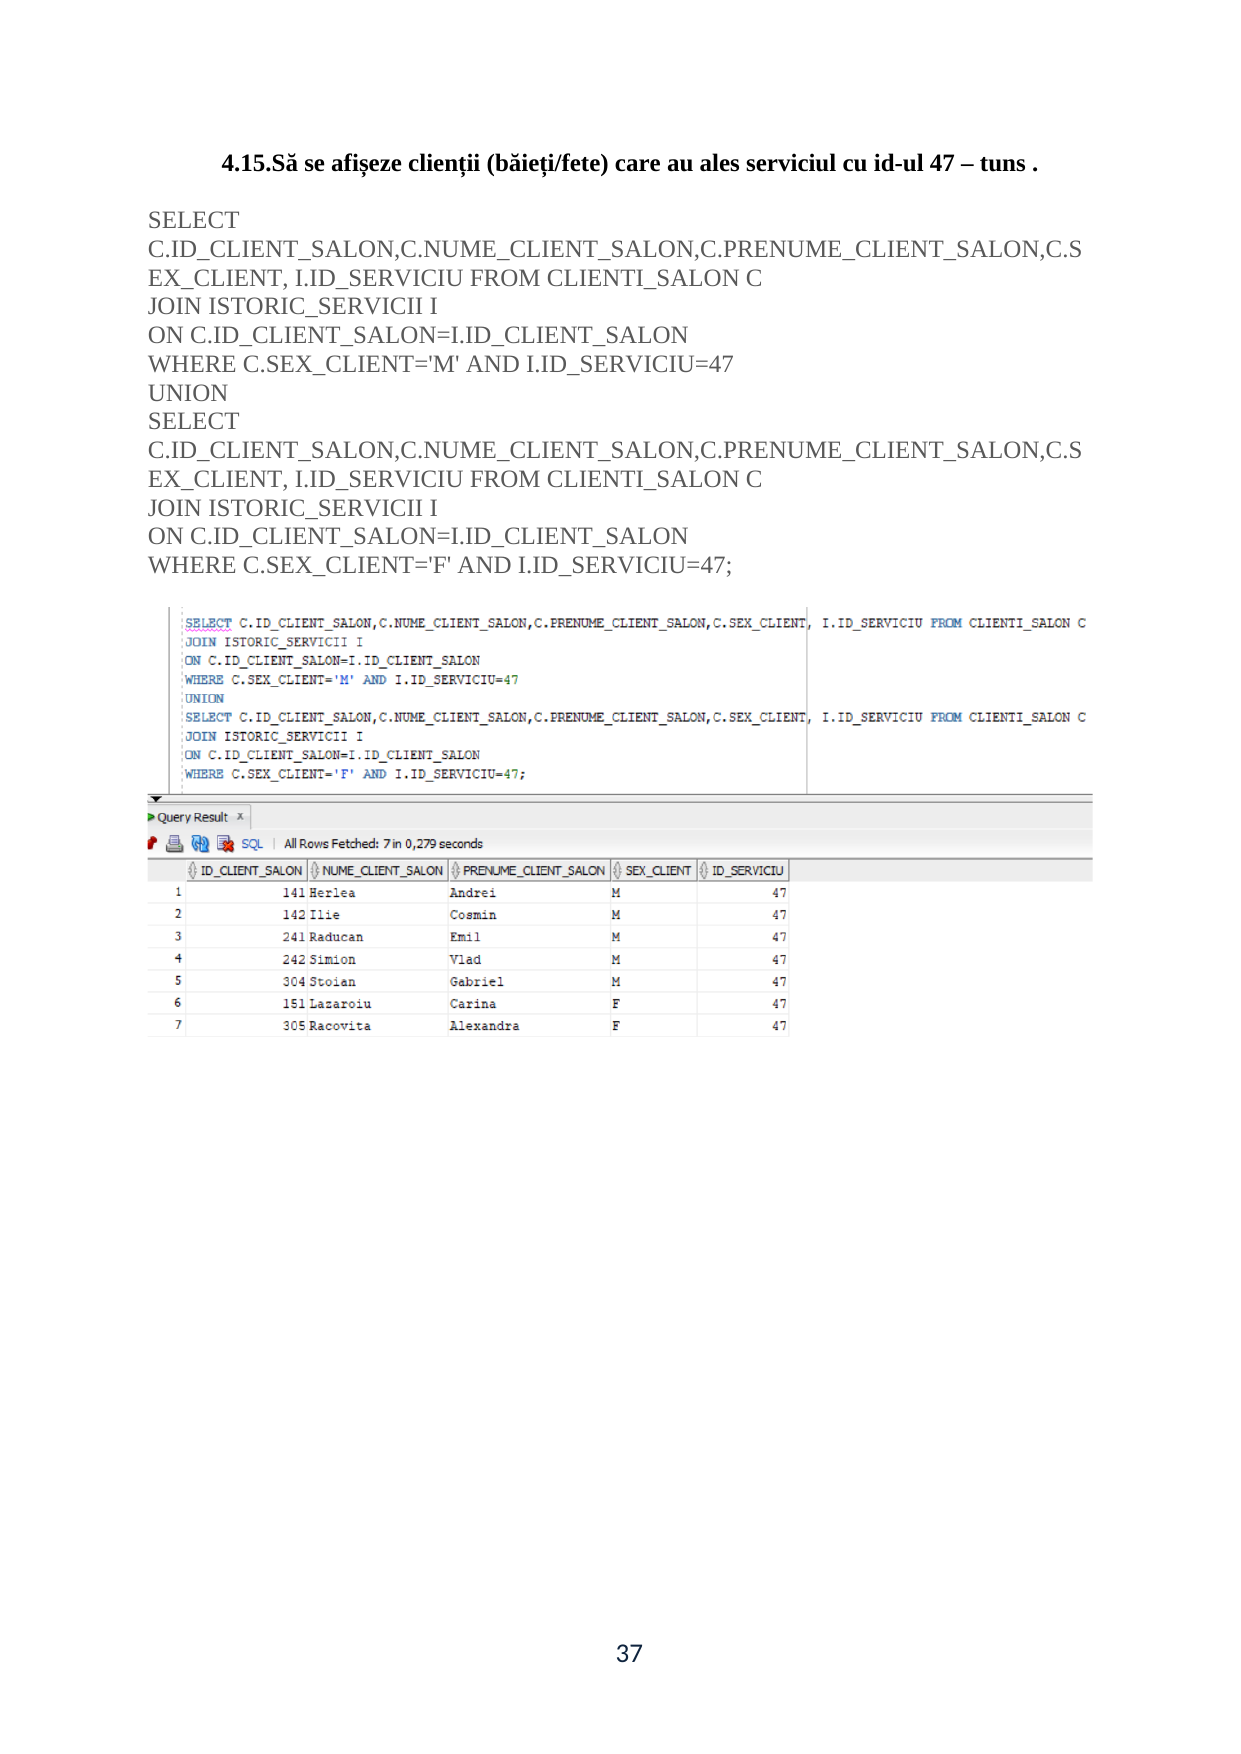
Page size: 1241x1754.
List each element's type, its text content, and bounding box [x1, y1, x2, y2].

text JOIN ISTORIC_SERVICII I [148, 291, 1093, 320]
text 4.15.Să se afișeze clienții (băieți/fete) care au ales serviciul cu id-ul 47 – tuns . [148, 148, 1093, 176]
text WHERE C.SEX_CLIENT='M' AND I.ID_SERVICIU=47 [148, 349, 1093, 378]
text SELECT C.ID_CLIENT_SALON,C.NUME_CLIENT_SALON,C.PRENUME_CLIENT_SALON,C.SEX_CLIENT, I.ID_SERVICIU FROM CLIENTI_SALON C [148, 406, 1093, 493]
picture [147, 607, 1093, 1044]
text WHERE C.SEX_CLIENT='F' AND I.ID_SERVICIU=47; [148, 550, 1093, 579]
text SELECT C.ID_CLIENT_SALON,C.NUME_CLIENT_SALON,C.PRENUME_CLIENT_SALON,C.SEX_CLIENT, I.ID_SERVICIU FROM CLIENTI_SALON C [148, 205, 1093, 291]
text JOIN ISTORIC_SERVICII I [148, 493, 1093, 521]
text UNION [148, 378, 1093, 406]
text ON C.ID_CLIENT_SALON=I.ID_CLIENT_SALON [148, 521, 1093, 550]
text ON C.ID_CLIENT_SALON=I.ID_CLIENT_SALON [148, 320, 1093, 349]
